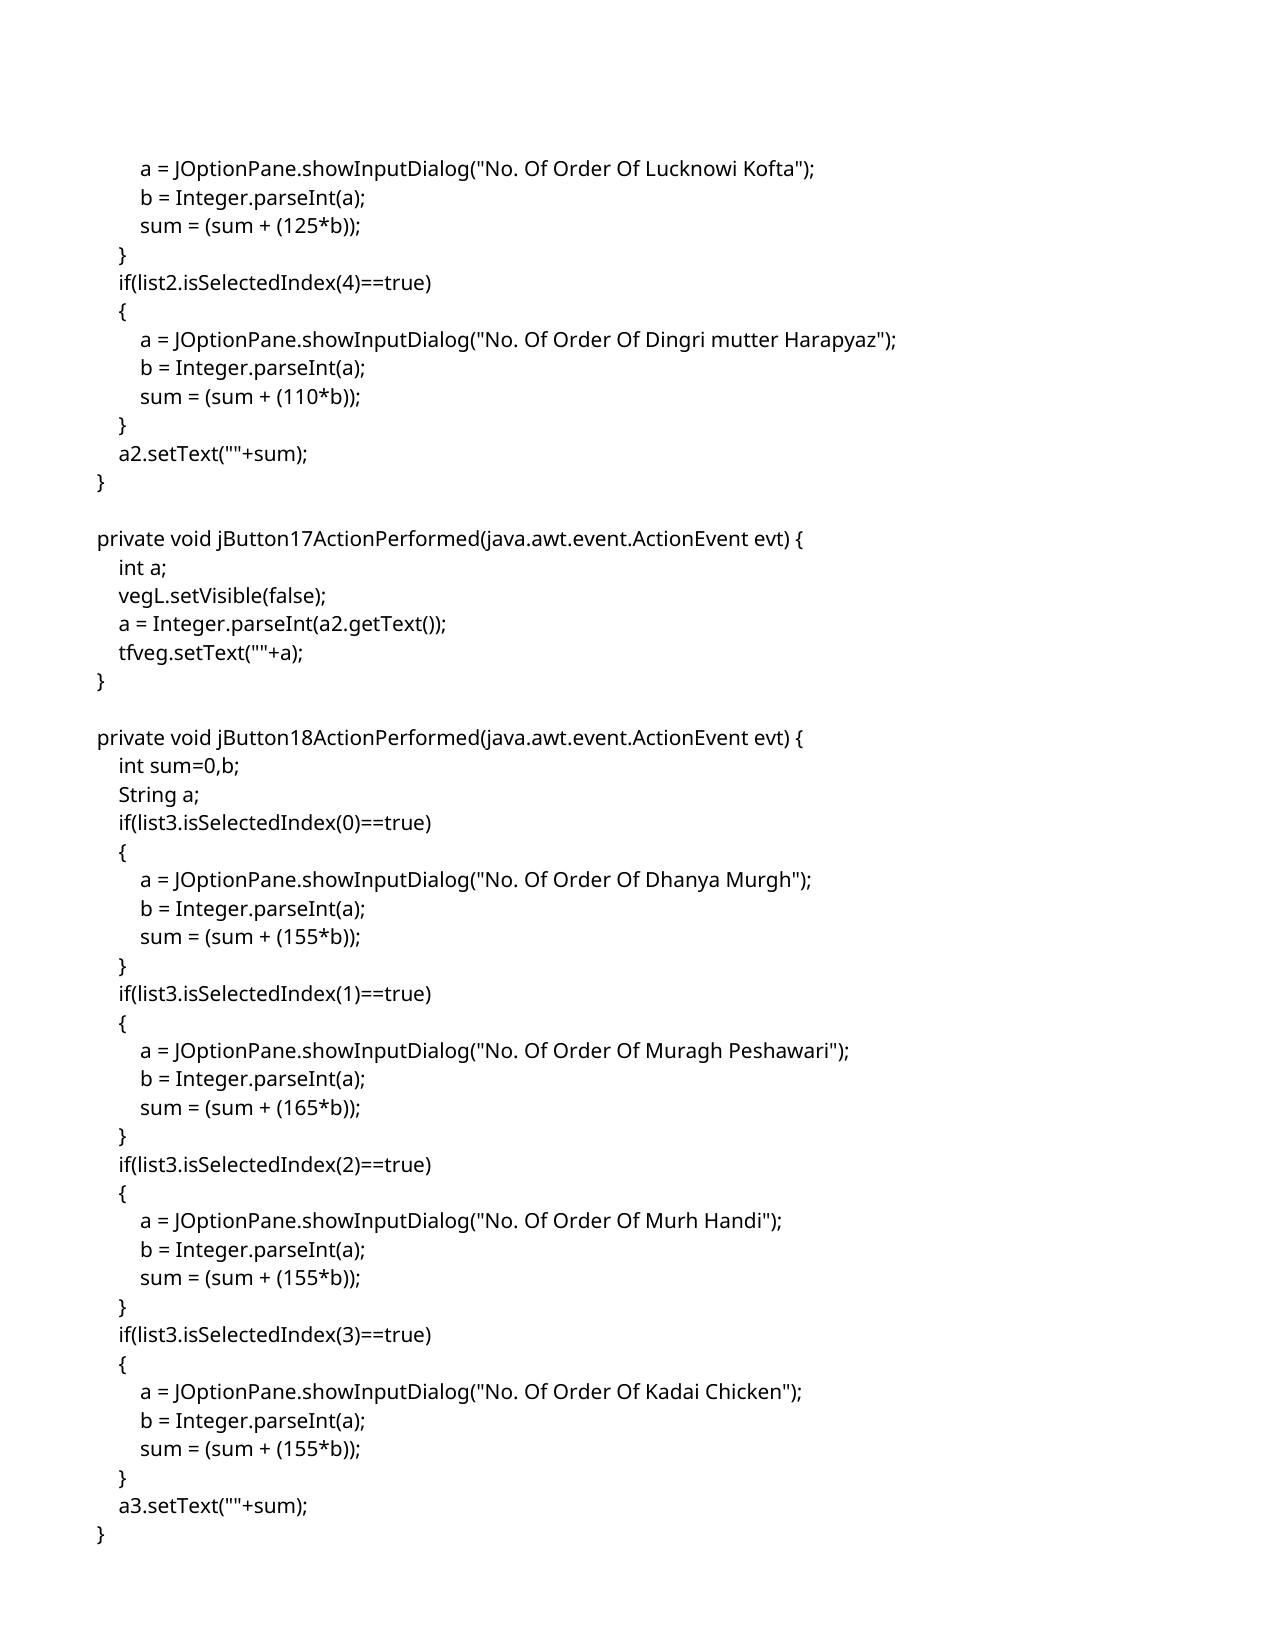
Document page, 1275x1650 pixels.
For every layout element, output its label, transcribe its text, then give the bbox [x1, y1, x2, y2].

text a = JOptionPane.showInputDialog("No. Of Order Of Dhanya Murgh"); [75, 865, 1200, 894]
text if(list3.isSelectedIndex(2)==true) [75, 1150, 1200, 1178]
text a = JOptionPane.showInputDialog("No. Of Order Of Muragh Peshawari"); [75, 1036, 1200, 1064]
text vegL.setVisible(false); [75, 581, 1200, 609]
text sum = (sum + (155*b)); [75, 1263, 1200, 1292]
text int a; [75, 553, 1200, 581]
text private void jButton18ActionPerformed(java.awt.event.ActionEvent evt) { [75, 723, 1200, 752]
text a = JOptionPane.showInputDialog("No. Of Order Of Dingri mutter Harapyaz"); [75, 325, 1200, 353]
text sum = (sum + (155*b)); [75, 922, 1200, 951]
text { [75, 1349, 1200, 1377]
text if(list3.isSelectedIndex(1)==true) [75, 979, 1200, 1008]
text if(list3.isSelectedIndex(0)==true) [75, 808, 1200, 837]
text a2.setText(""+sum); [75, 439, 1200, 467]
text } [75, 951, 1200, 979]
text b = Integer.parseInt(a); [75, 183, 1200, 211]
text sum = (sum + (110*b)); [75, 382, 1200, 410]
text b = Integer.parseInt(a); [75, 353, 1200, 382]
text } [75, 666, 1200, 695]
text { [75, 837, 1200, 865]
text if(list2.isSelectedIndex(4)==true) [75, 268, 1200, 297]
text } [75, 467, 1200, 496]
text { [75, 297, 1200, 325]
text } [75, 1121, 1200, 1150]
text b = Integer.parseInt(a); [75, 1235, 1200, 1263]
text b = Integer.parseInt(a); [75, 1406, 1200, 1434]
text } [75, 240, 1200, 268]
text } [75, 1463, 1200, 1491]
text a = Integer.parseInt(a2.getText()); [75, 609, 1200, 638]
text a = JOptionPane.showInputDialog("No. Of Order Of Lucknowi Kofta"); [75, 154, 1200, 183]
text if(list3.isSelectedIndex(3)==true) [75, 1320, 1200, 1349]
text sum = (sum + (165*b)); [75, 1093, 1200, 1121]
text { [75, 1008, 1200, 1036]
text } [75, 1292, 1200, 1320]
text b = Integer.parseInt(a); [75, 1064, 1200, 1093]
text int sum=0,b; [75, 752, 1200, 780]
text sum = (sum + (155*b)); [75, 1434, 1200, 1463]
text String a; [75, 780, 1200, 808]
text b = Integer.parseInt(a); [75, 894, 1200, 922]
text { [75, 1178, 1200, 1207]
text a = JOptionPane.showInputDialog("No. Of Order Of Murh Handi"); [75, 1207, 1200, 1235]
text a = JOptionPane.showInputDialog("No. Of Order Of Kadai Chicken"); [75, 1377, 1200, 1406]
text tfveg.setText(""+a); [75, 638, 1200, 666]
text sum = (sum + (125*b)); [75, 211, 1200, 240]
text a3.setText(""+sum); [75, 1491, 1200, 1519]
text } [75, 1519, 1200, 1548]
text private void jButton17ActionPerformed(java.awt.event.ActionEvent evt) { [75, 524, 1200, 553]
text } [75, 410, 1200, 439]
